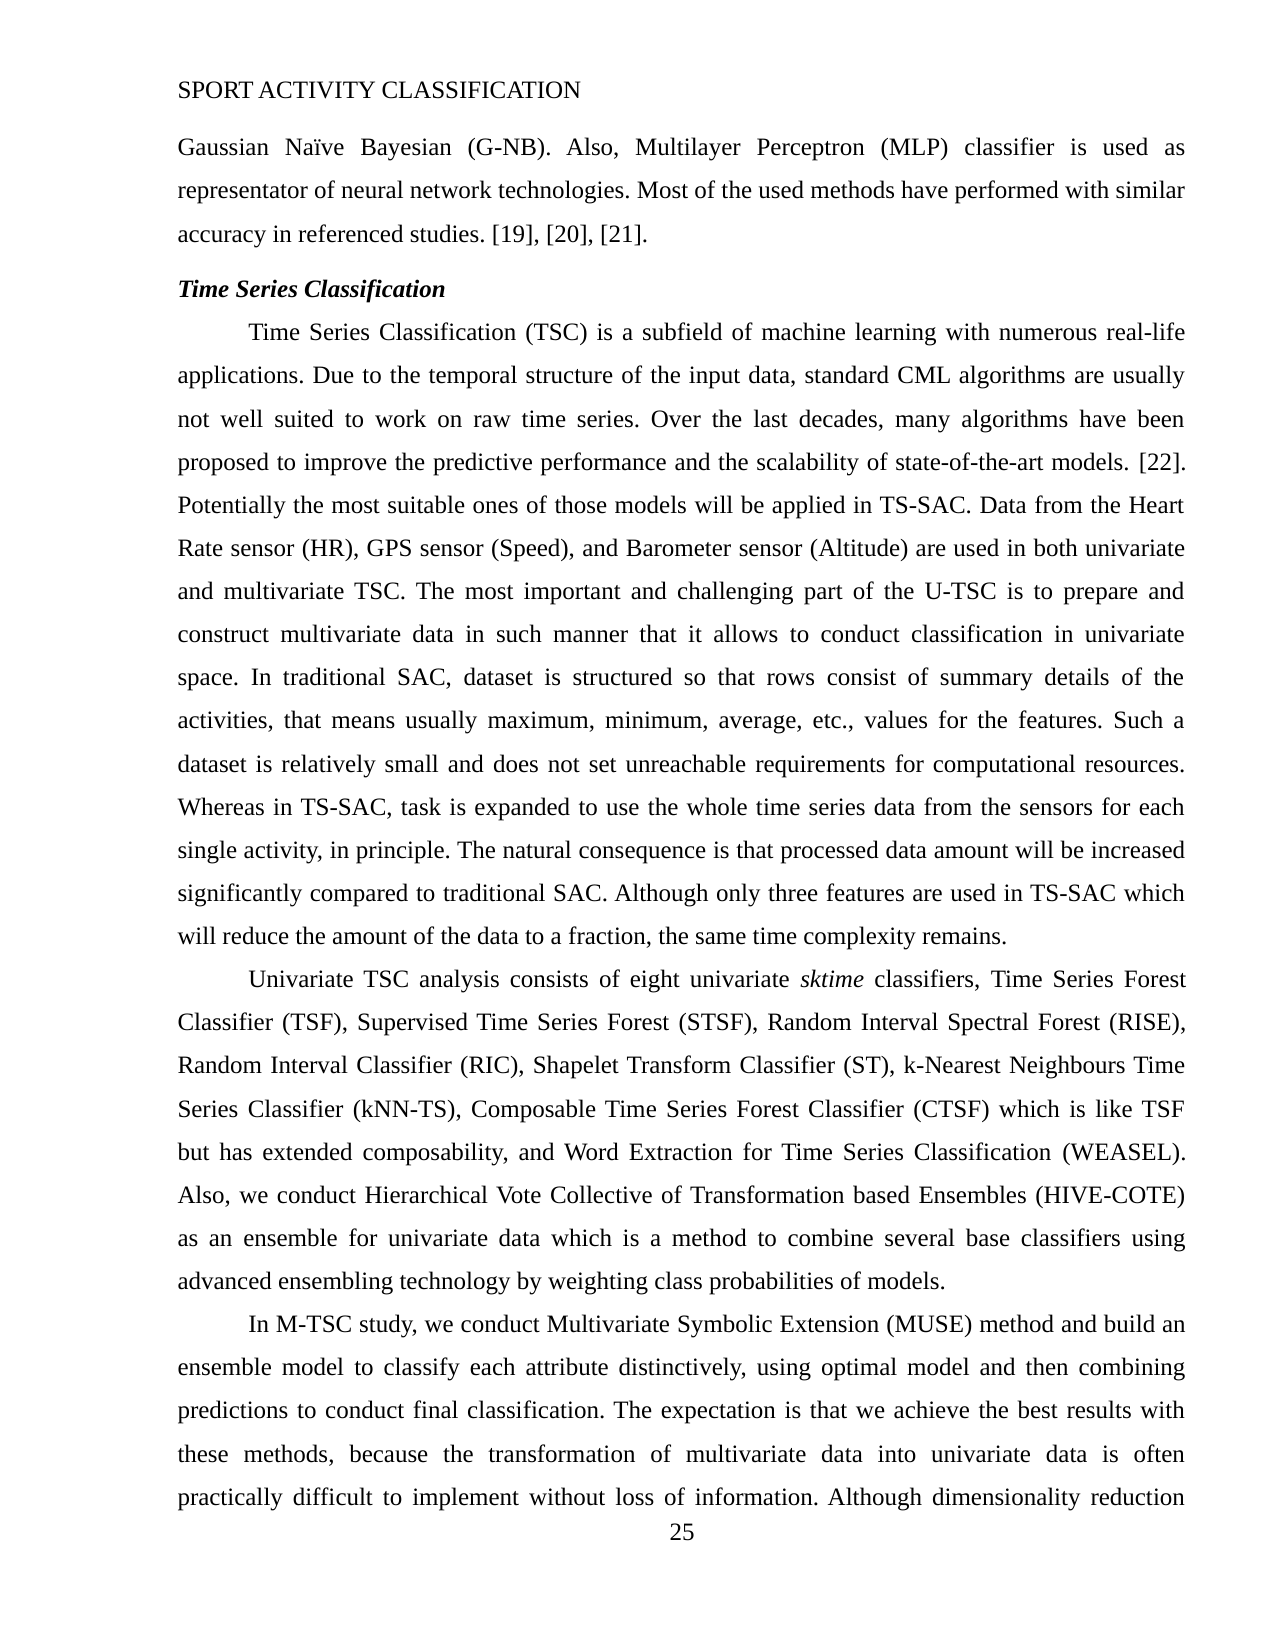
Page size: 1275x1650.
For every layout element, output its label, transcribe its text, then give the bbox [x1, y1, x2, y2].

text Univariate TSC analysis consists of eight univariate sktime classifiers, Time Series Forest Classifier (TSF), Supervised Time Series Forest (STSF), Random Interval Spectral Forest (RISE), Random Interval Classifier (RIC), Shapelet Transform Classifier (ST), k-Nearest Neighbours Time Series Classifier (kNN-TS), Composable Time Series Forest Classifier (CTSF) which is like TSF but has extended composability, and Word Extraction for Time Series Classification (WEASEL). Also, we conduct Hierarchical Vote Collective of Transformation based Ensembles (HIVE-COTE) as an ensemble for univariate data which is a method to combine several base classifiers using advanced ensembling technology by weighting class probabilities of models. [177, 964, 1186, 1295]
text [177, 1309, 1186, 1511]
text Time Series Classification (TSC) is a subfield of machine learning with numerous real-life applications. Due to the temporal structure of the input data, standard CML algorithms are usually not well suited to work on raw time series. Over the last decades, many algorithms have been proposed to improve the predictive performance and the scalability of state-of-the-art models. [22]. Potentially the most suitable ones of those models will be applied in TS-SAC. Data from the Heart Rate sensor (HR), GPS sensor (Speed), and Barometer sensor (Altitude) are used in both univariate and multivariate TSC. The most important and challenging part of the U-TSC is to prepare and construct multivariate data in such manner that it allows to conduct classification in univariate space. In traditional SAC, dataset is structured so that rows consist of summary details of the activities, that means usually maximum, minimum, average, etc., values for the features. Such a dataset is relatively small and does not set unreachable requirements for computational resources. Whereas in TS-SAC, task is expanded to use the whole time series data from the sensors for each single activity, in principle. The natural consequence is that processed data amount will be increased significantly compared to traditional SAC. Although only three features are used in TS-SAC which will reduce the amount of the data to a fraction, the same time complexity remains. [177, 317, 1186, 950]
subtitle Time Series Classification [177, 274, 1186, 303]
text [177, 132, 1186, 247]
